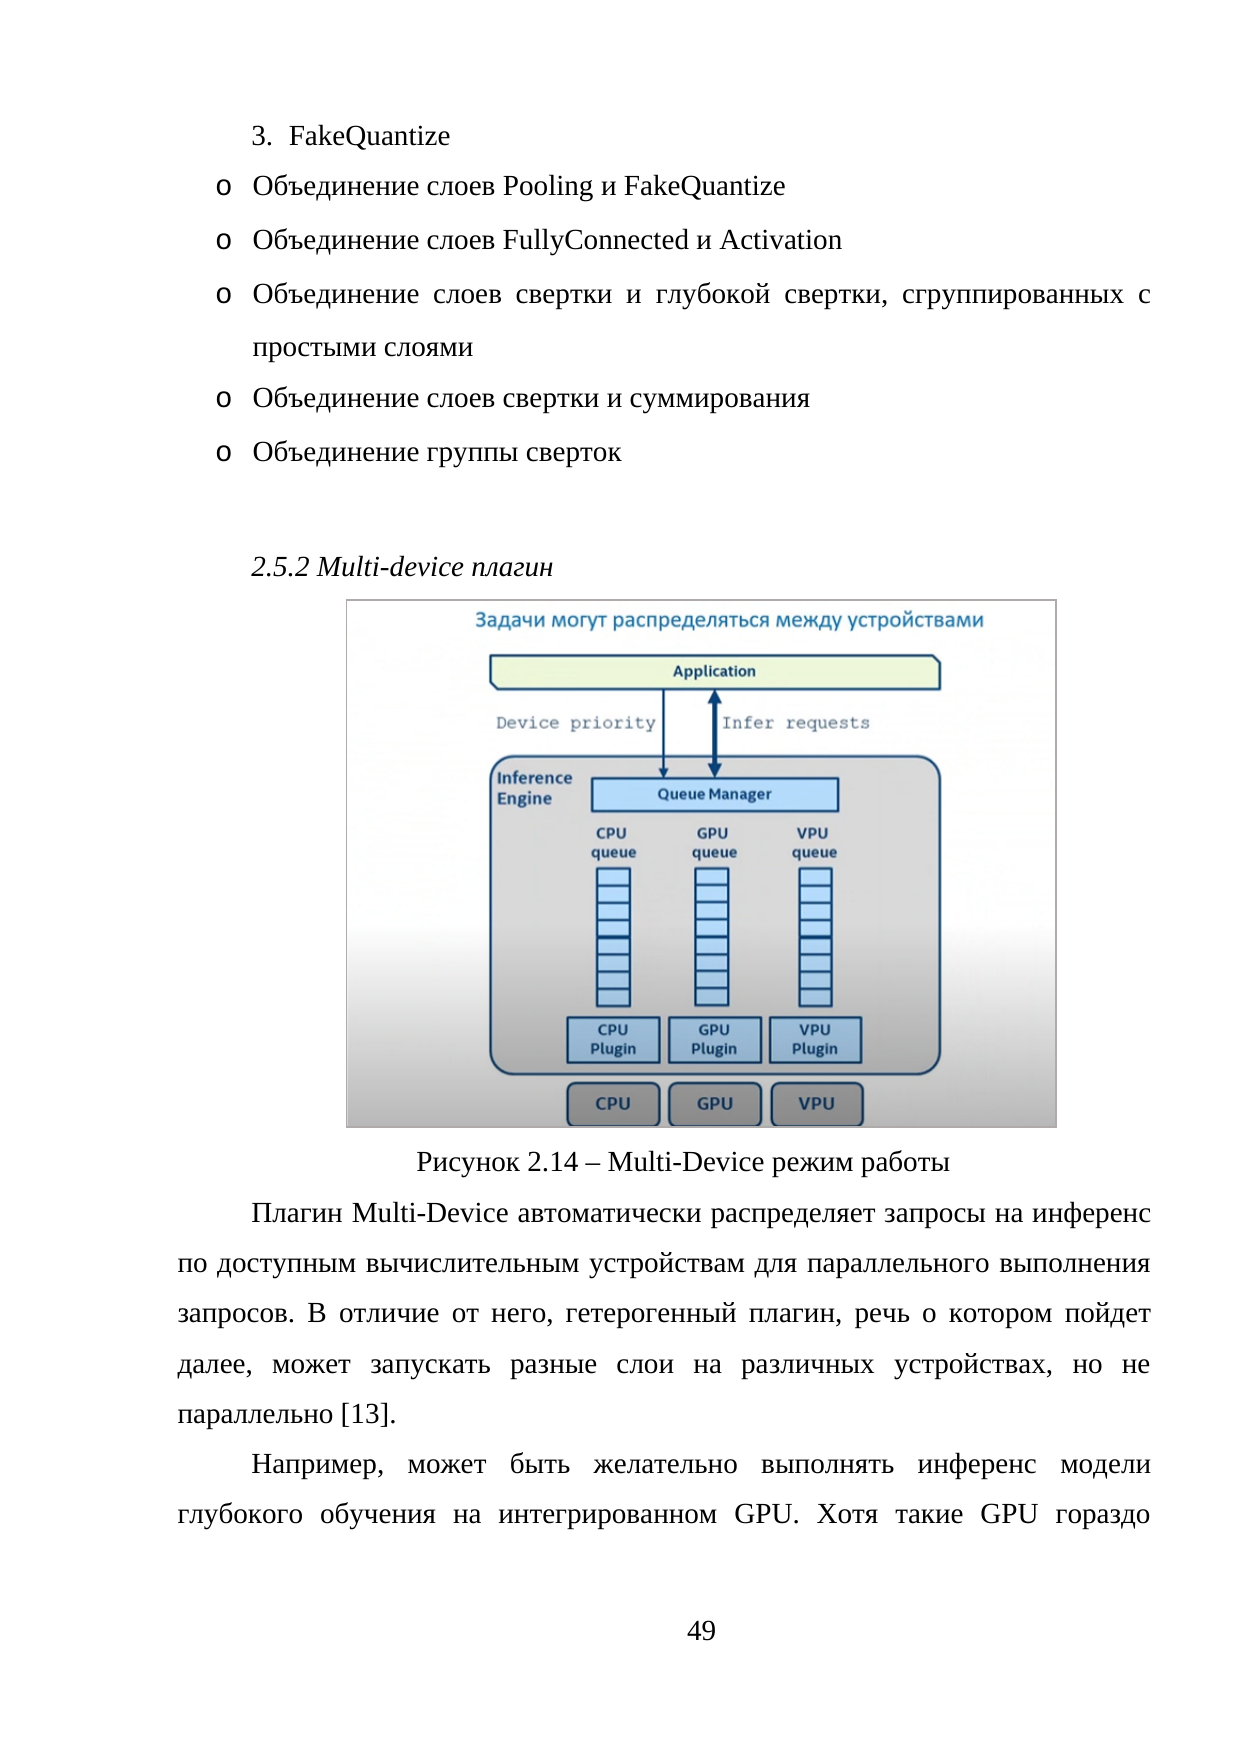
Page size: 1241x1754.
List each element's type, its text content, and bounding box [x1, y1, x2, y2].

list Объединение слоев FullyConnected и Activation [215, 222, 1152, 258]
list Объединение группы сверток [215, 434, 1152, 470]
subtitle 2.5.2 Multi-device плагин [177, 549, 1152, 582]
list Объединение слоев Pooling и FakeQuantize [215, 168, 1152, 204]
picture [347, 601, 1055, 1126]
text Плагин Multi-Device автоматически распределяет запросы на инференс по доступным вычислительным устройствам для параллельного выполнения запросов. В отличие от него, гетерогенный плагин, речь о котором пойдет далее, может запускать разные слои на различных устройствах, но не параллельно [13]. [177, 1195, 1152, 1429]
list Объединение слоев свертки и глубокой свертки, сгруппированных с простыми слоями [215, 277, 1152, 363]
text Рисунок 2.14 – Multi-Device режим работы [215, 1144, 1152, 1178]
list Объединение слоев свертки и суммирования [215, 380, 1152, 416]
list FakeQuantize [251, 118, 1152, 152]
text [177, 1446, 1152, 1530]
